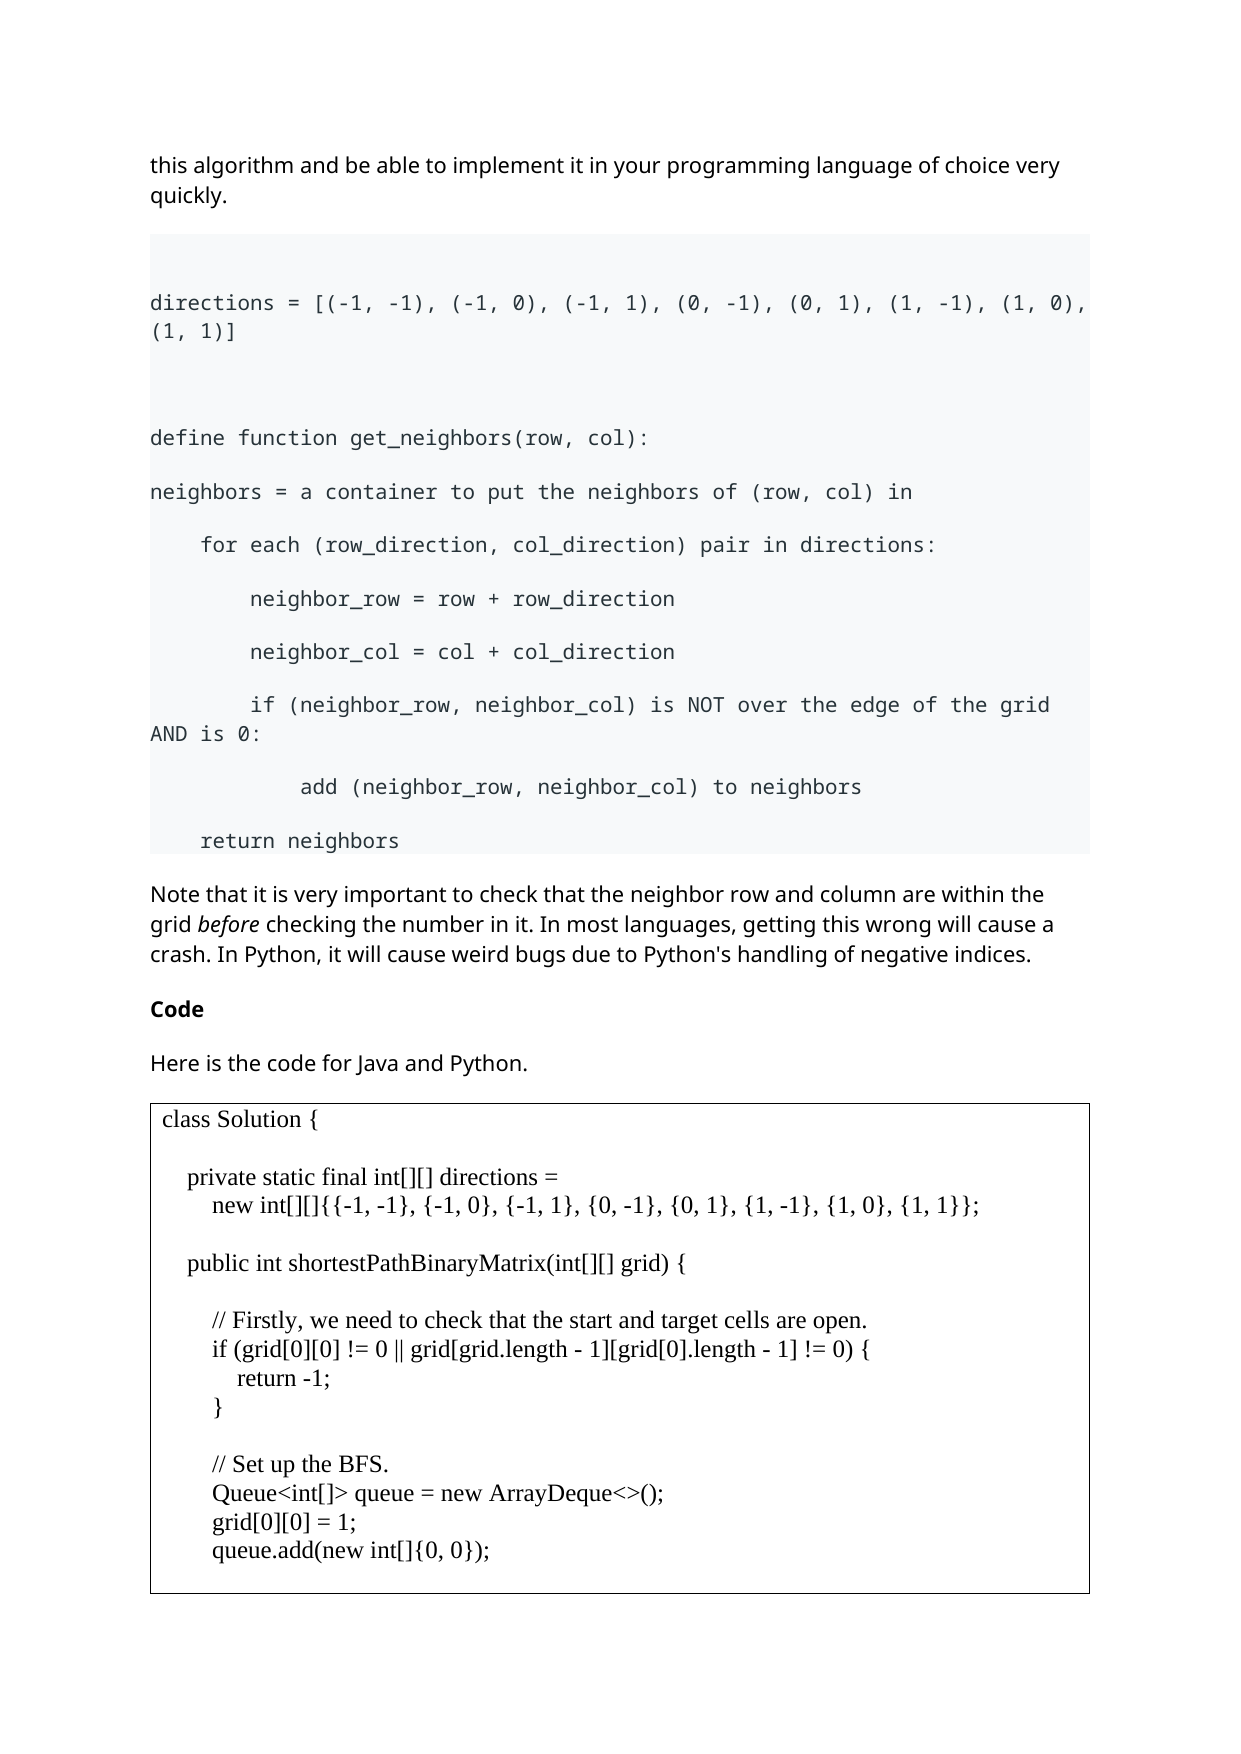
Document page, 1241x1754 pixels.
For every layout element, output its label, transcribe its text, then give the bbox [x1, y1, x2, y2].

text return neighbors [150, 826, 1090, 854]
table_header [151, 1104, 1089, 1593]
text directions = [(-1, -1), (-1, 0), (-1, 1), (0, -1), (0, 1), (1, -1), (1, 0), (1, 1)] [150, 288, 1090, 345]
text neighbor_col = col + col_direction [150, 637, 1090, 666]
text define function get_neighbors(row, col): [150, 423, 1090, 452]
text neighbor_row = row + row_direction [150, 584, 1090, 612]
text if (neighbor_row, neighbor_col) is NOT over the edge of the grid AND is 0: [150, 691, 1090, 747]
text Here is the code for Java and Python. [150, 1048, 1090, 1078]
text neighbors = a container to put the neighbors of (row, col) in [150, 477, 1090, 505]
text Code [150, 994, 1090, 1023]
text Note that it is very important to check that the neighbor row and column are within the grid before checking the number in it. In most languages, getting this wrong will cause a crash. In Python, it will cause weird bugs due to Python's handling of negative indices. [150, 879, 1090, 969]
text for each (row_direction, col_direction) pair in directions: [150, 530, 1090, 559]
text add (neighbor_row, neighbor_col) to neighbors [150, 772, 1090, 801]
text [150, 150, 1090, 209]
